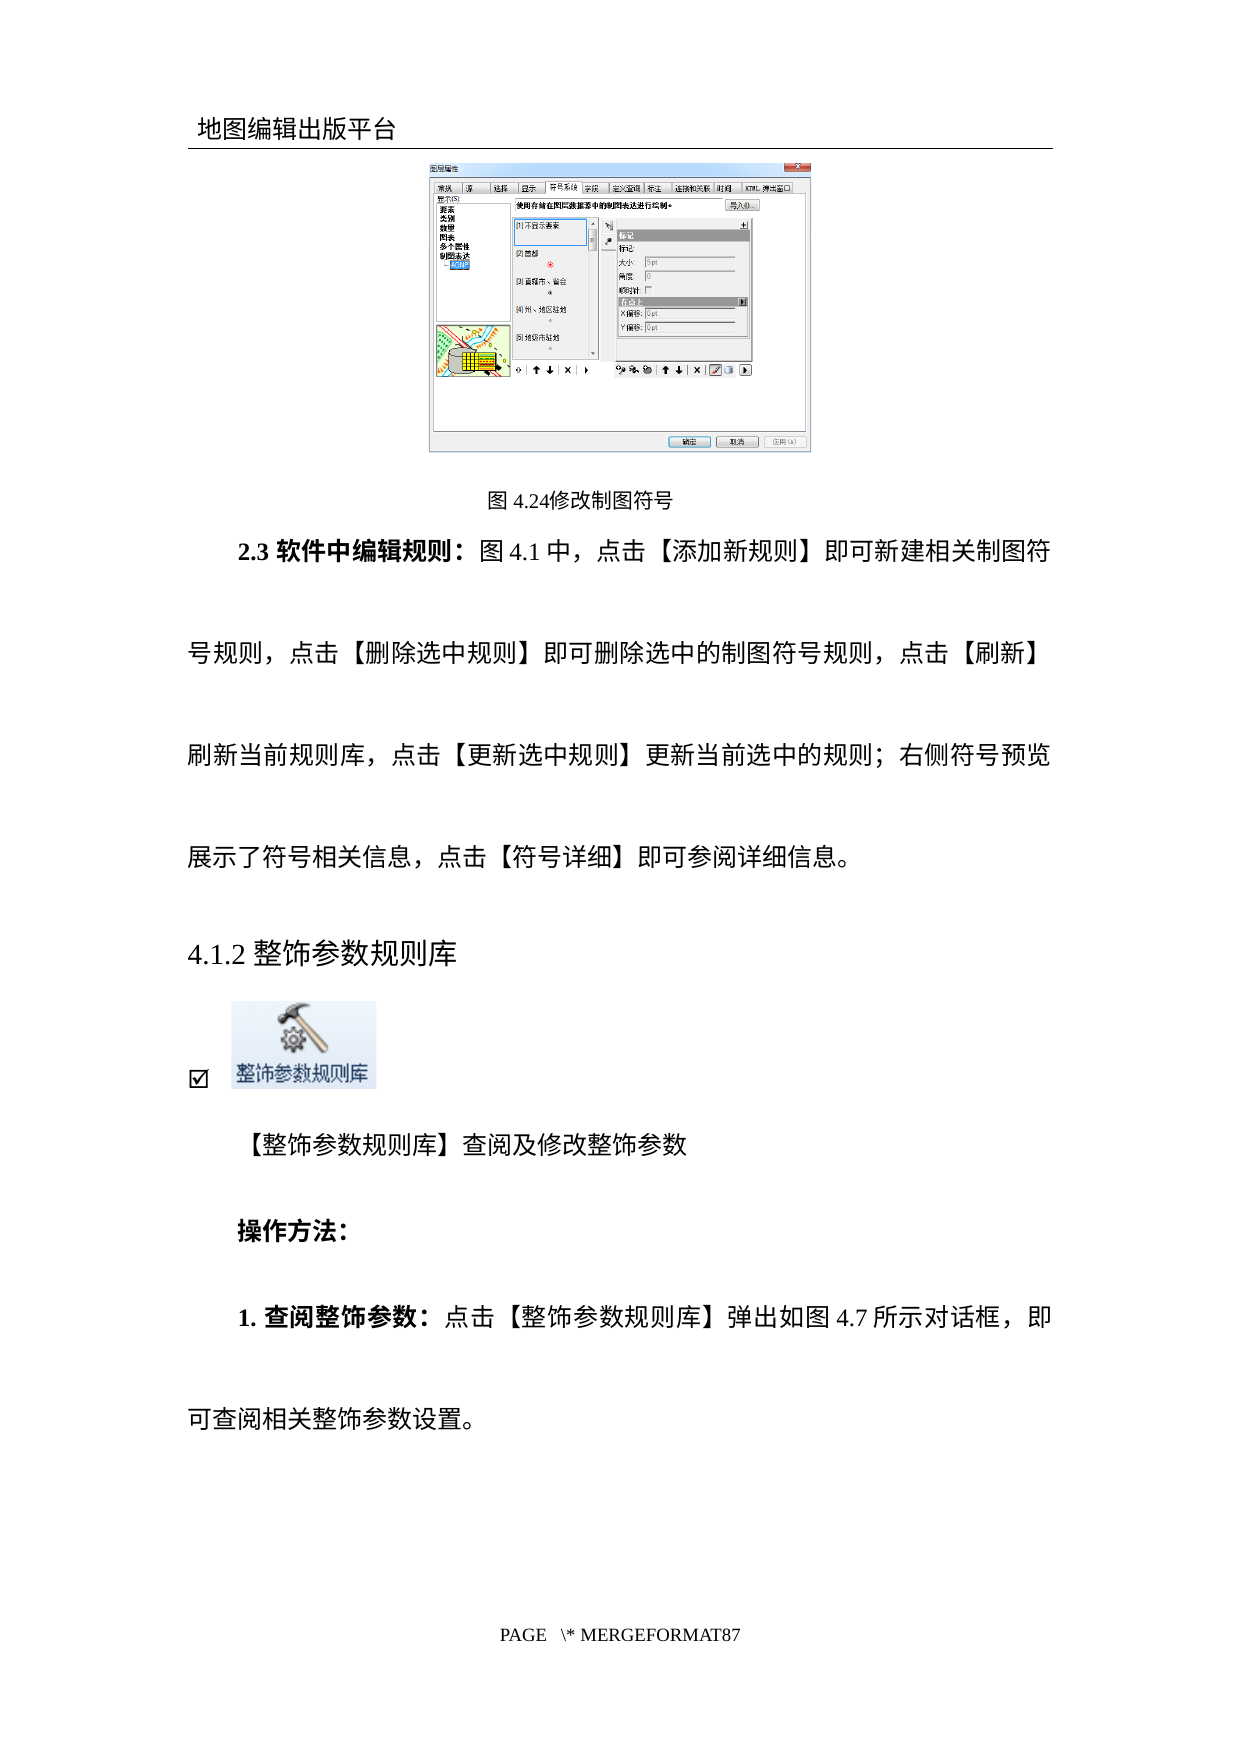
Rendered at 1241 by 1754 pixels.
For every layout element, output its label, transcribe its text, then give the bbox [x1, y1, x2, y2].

picture [231, 1001, 377, 1089]
subtitle 整饰参数规则库 [187, 918, 1053, 986]
list 1. 查阅整饰参数：点击【整饰参数规则库】弹出如图4.7所示对话框，即可查阅相关整饰参数设置。 [187, 1282, 1053, 1452]
list 操作方法： [187, 1196, 1053, 1264]
text 2.3 软件中编辑规则：图4.1中，点击【添加新规则】即可新建相关制图符号规则，点击【删除选中规则】即可删除选中的制图符号规则，点击【刷新】刷新当前规则库，点击【更新选中规则】更新当前选中的规则；右侧符号预览展示了符号相关信息，点击【符号详细】即可参阅详细信息。 [187, 516, 1053, 889]
list 【整饰参数规则库】查阅及修改整饰参数 [187, 1110, 1053, 1178]
picture [428, 163, 812, 453]
